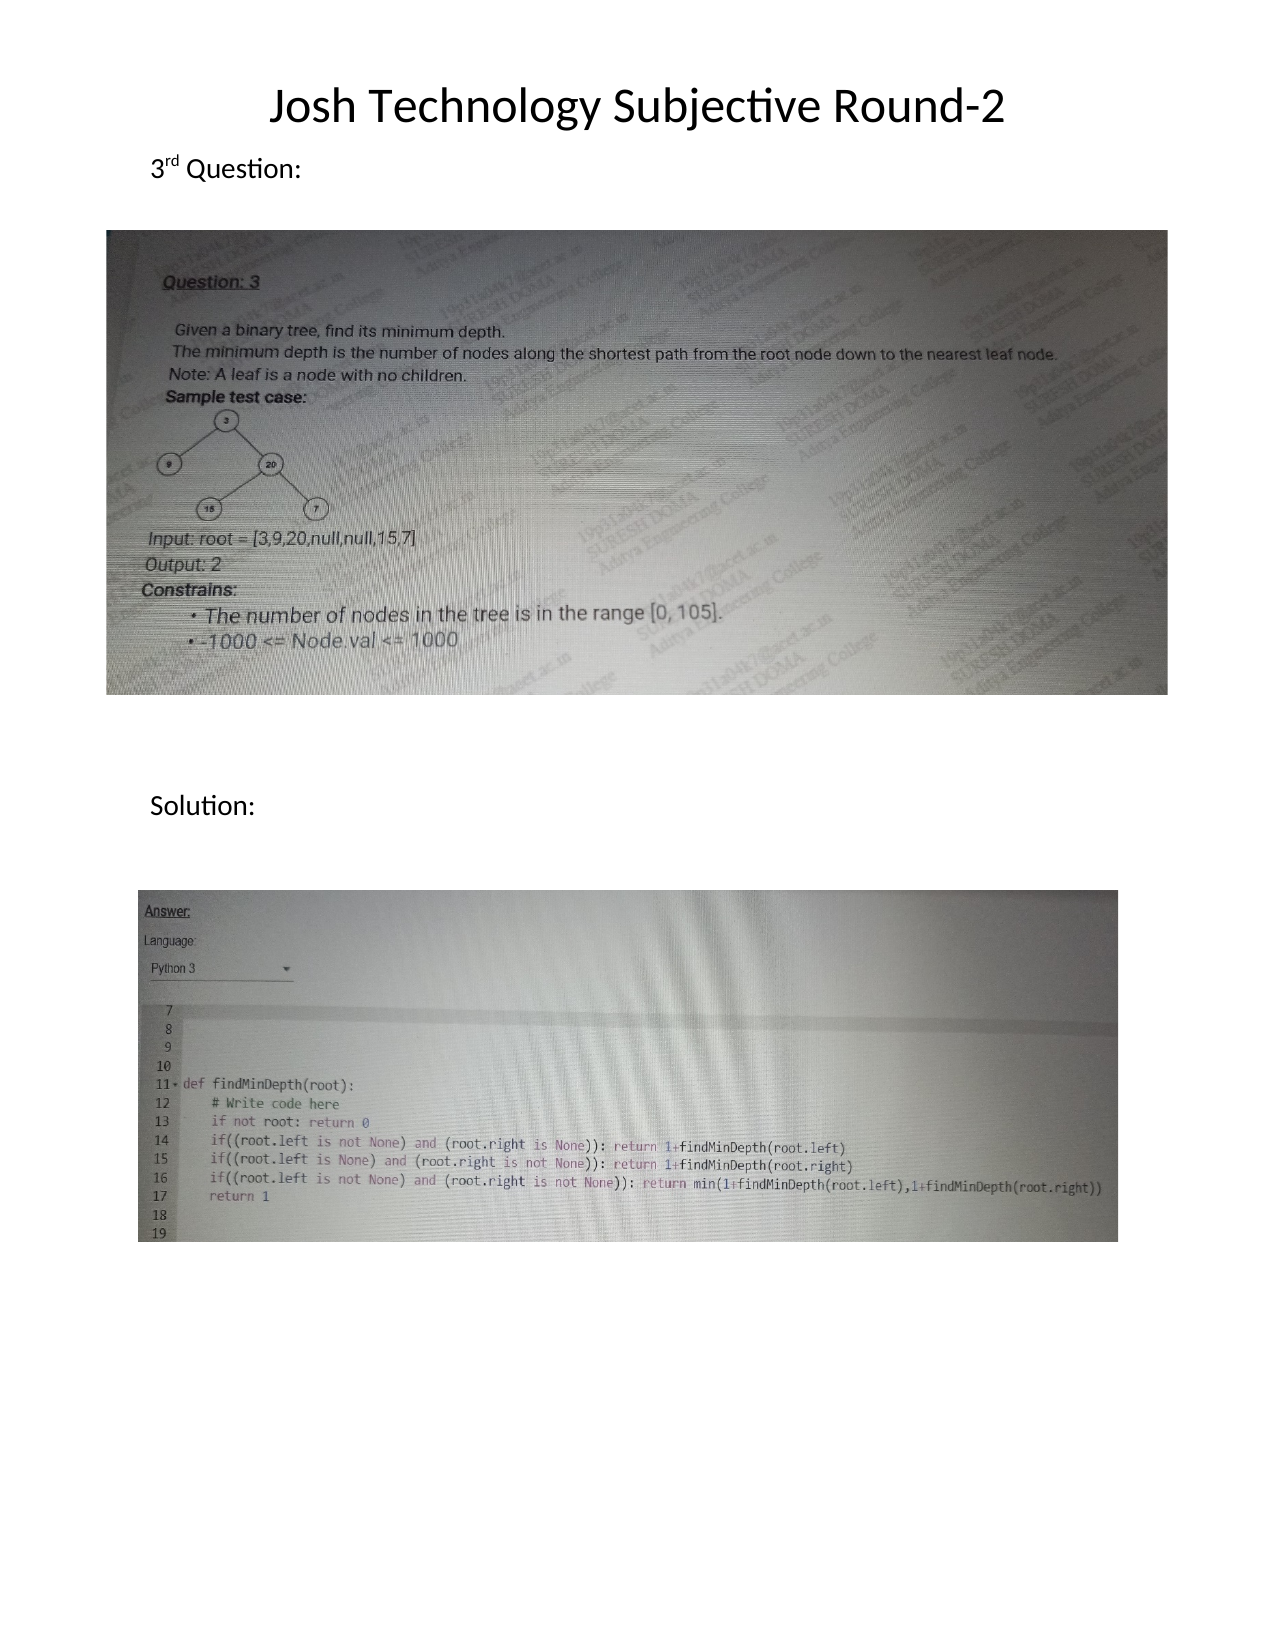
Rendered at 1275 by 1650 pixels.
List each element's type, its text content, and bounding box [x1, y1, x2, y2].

text Solution: [150, 787, 1125, 823]
picture [138, 890, 1119, 1242]
picture [106, 230, 1168, 695]
text 3rd Question: [150, 150, 1125, 186]
